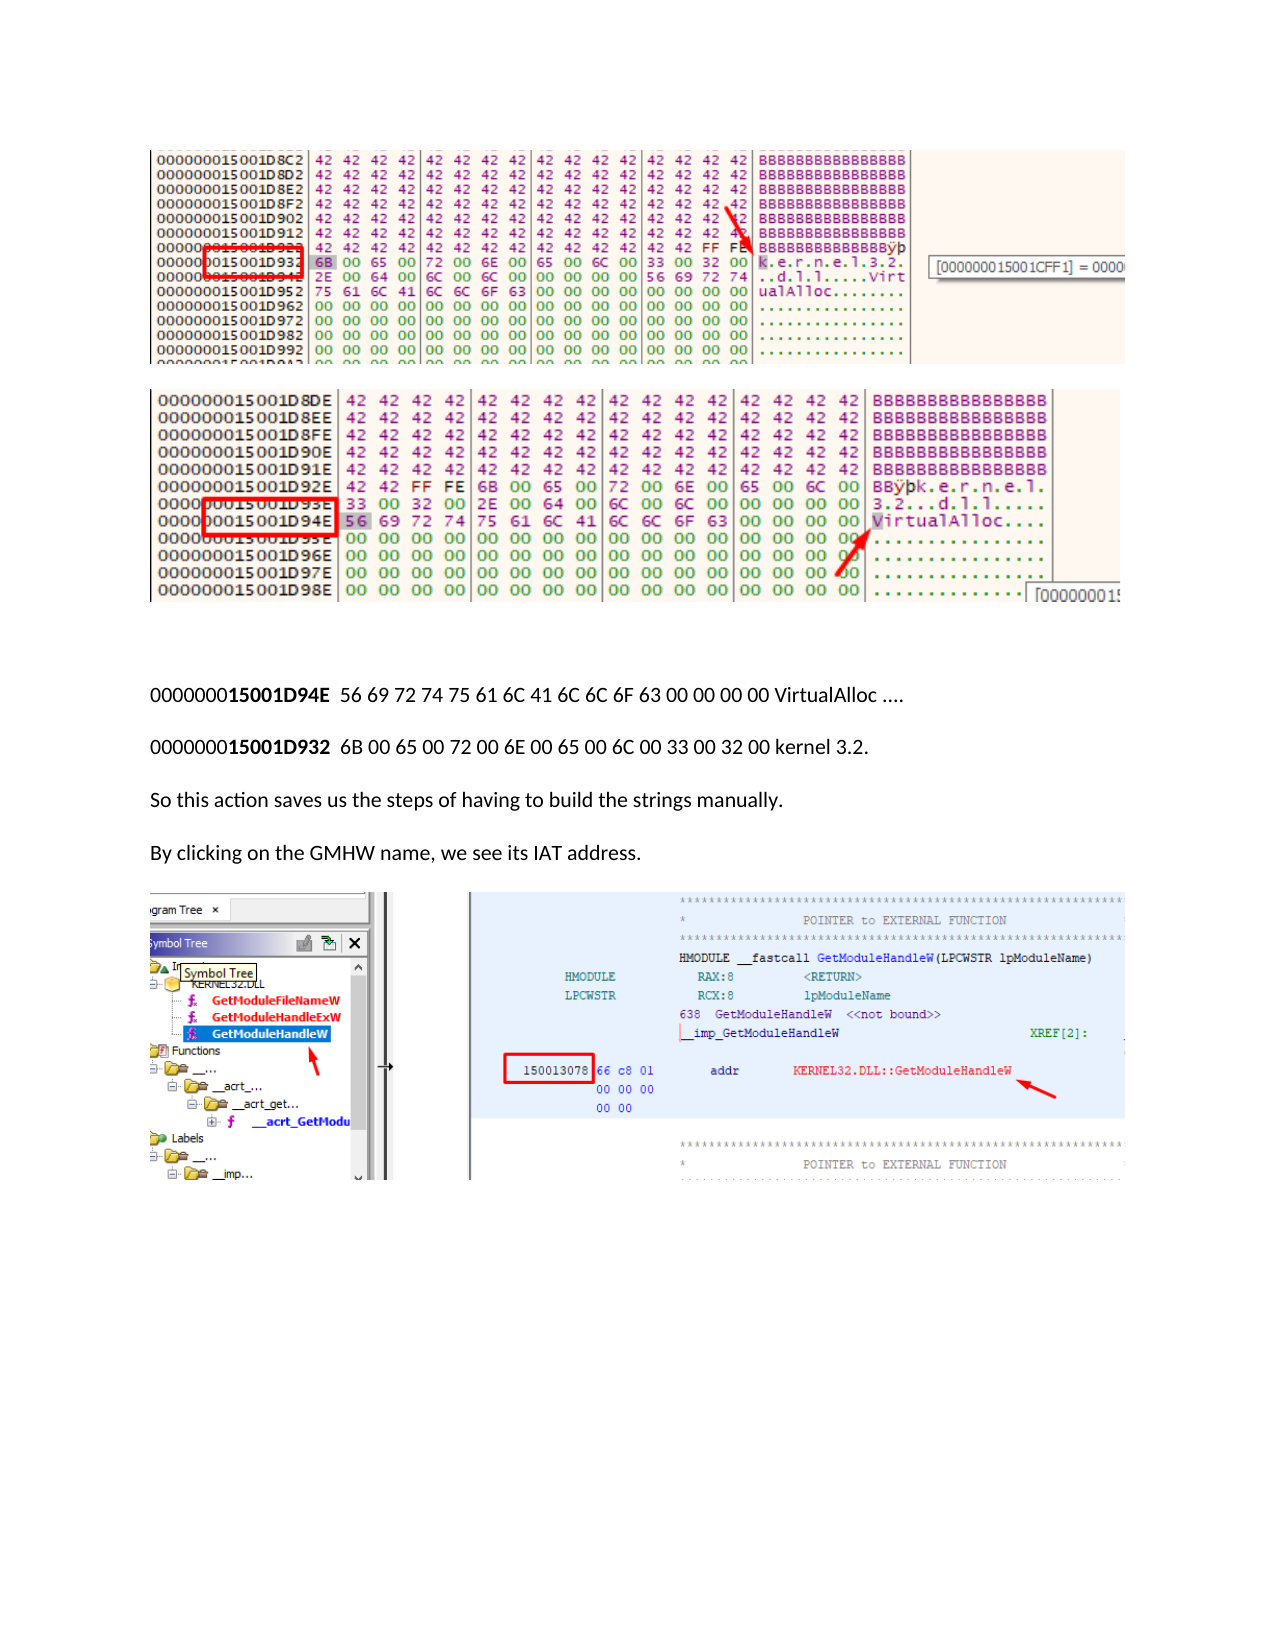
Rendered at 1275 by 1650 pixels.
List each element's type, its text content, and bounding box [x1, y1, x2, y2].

picture [150, 892, 1125, 1180]
text 000000015001D94E 56 69 72 74 75 61 6C 41 6C 6C 6F 63 00 00 00 00 VirtualAlloc .... [150, 681, 1125, 707]
picture [150, 389, 1121, 602]
text By clicking on the GMHW name, we see its IAT address. [150, 839, 1125, 866]
text So this action saves us the steps of having to build the strings manually. [150, 786, 1125, 813]
text 000000015001D932 6B 00 65 00 72 00 6E 00 65 00 6C 00 33 00 32 00 kernel 3.2. [150, 733, 1125, 760]
picture [150, 150, 1125, 364]
